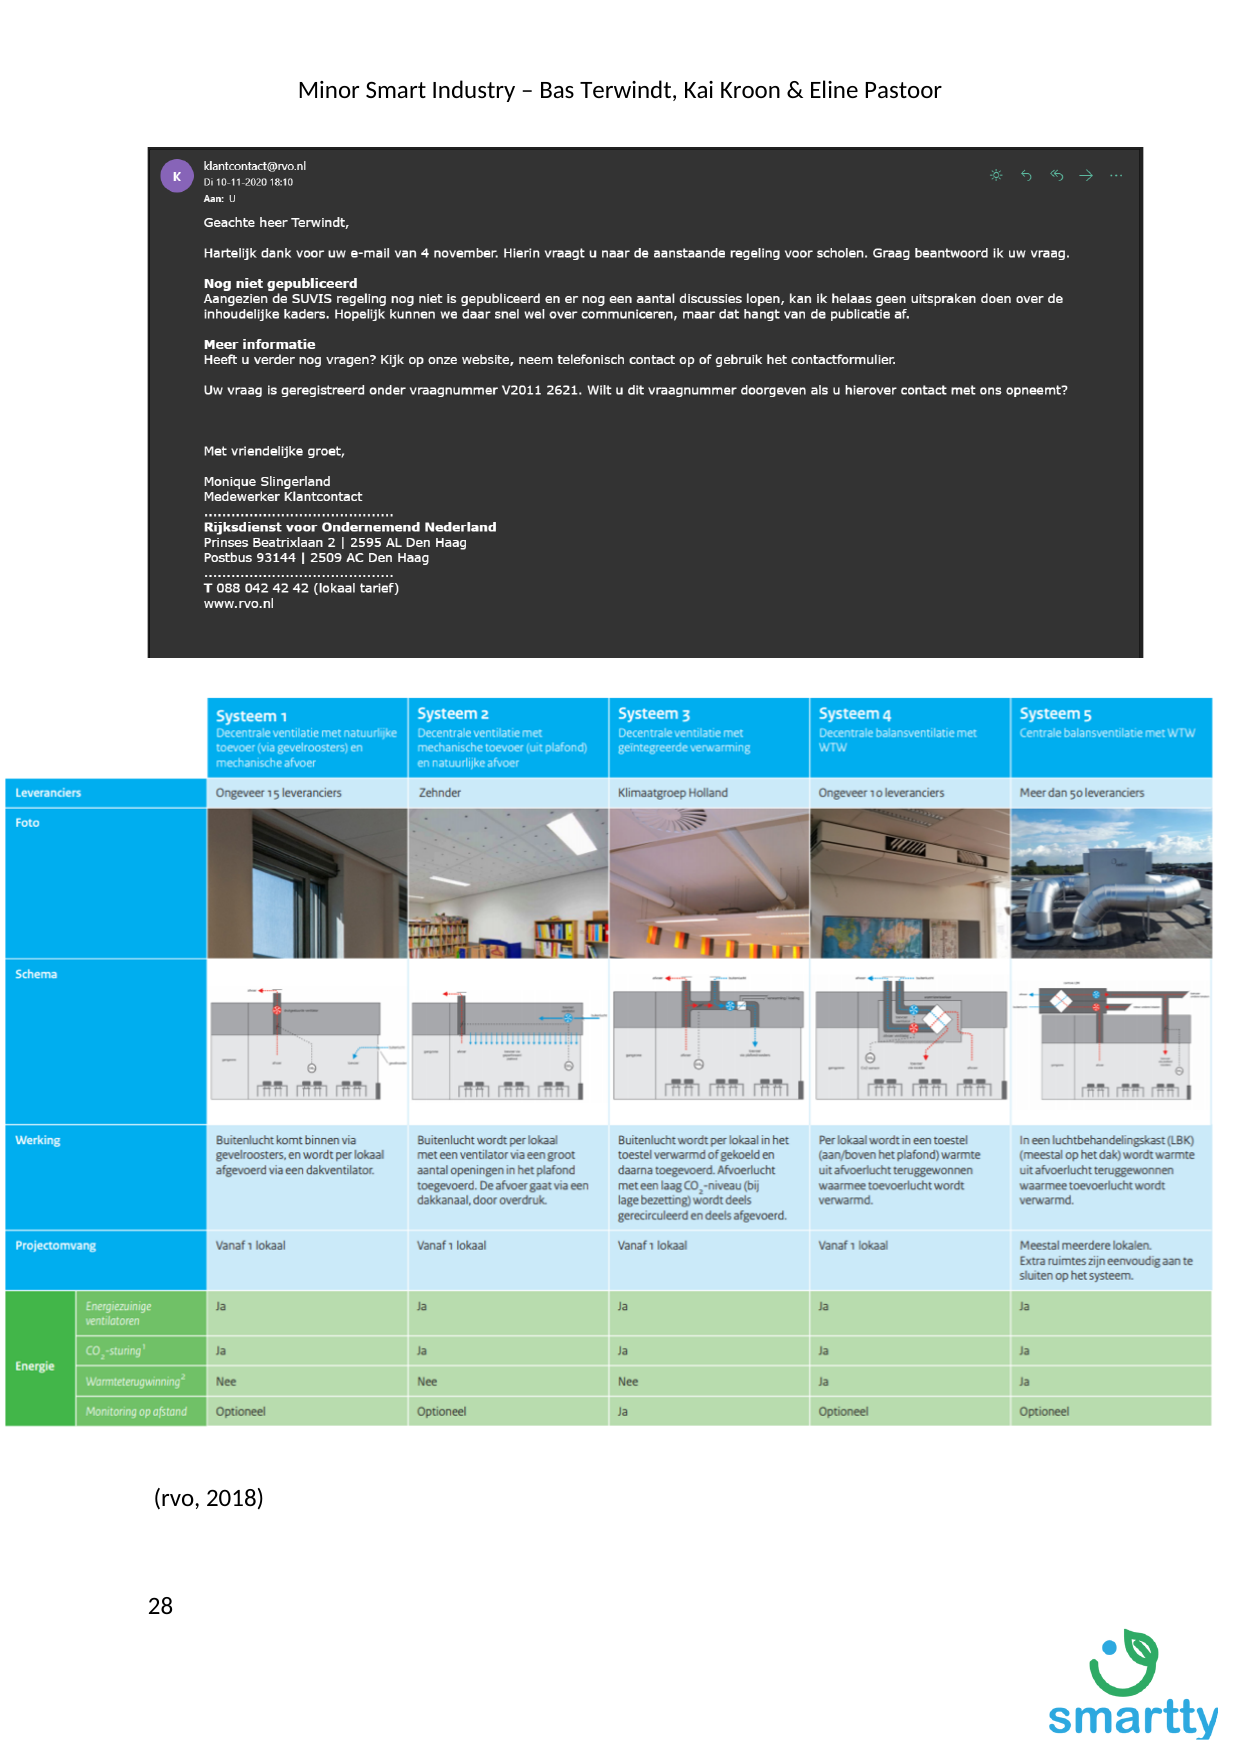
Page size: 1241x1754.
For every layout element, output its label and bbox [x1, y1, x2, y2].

picture [0, 687, 1238, 1437]
picture [1047, 1628, 1218, 1740]
picture [147, 147, 1144, 658]
